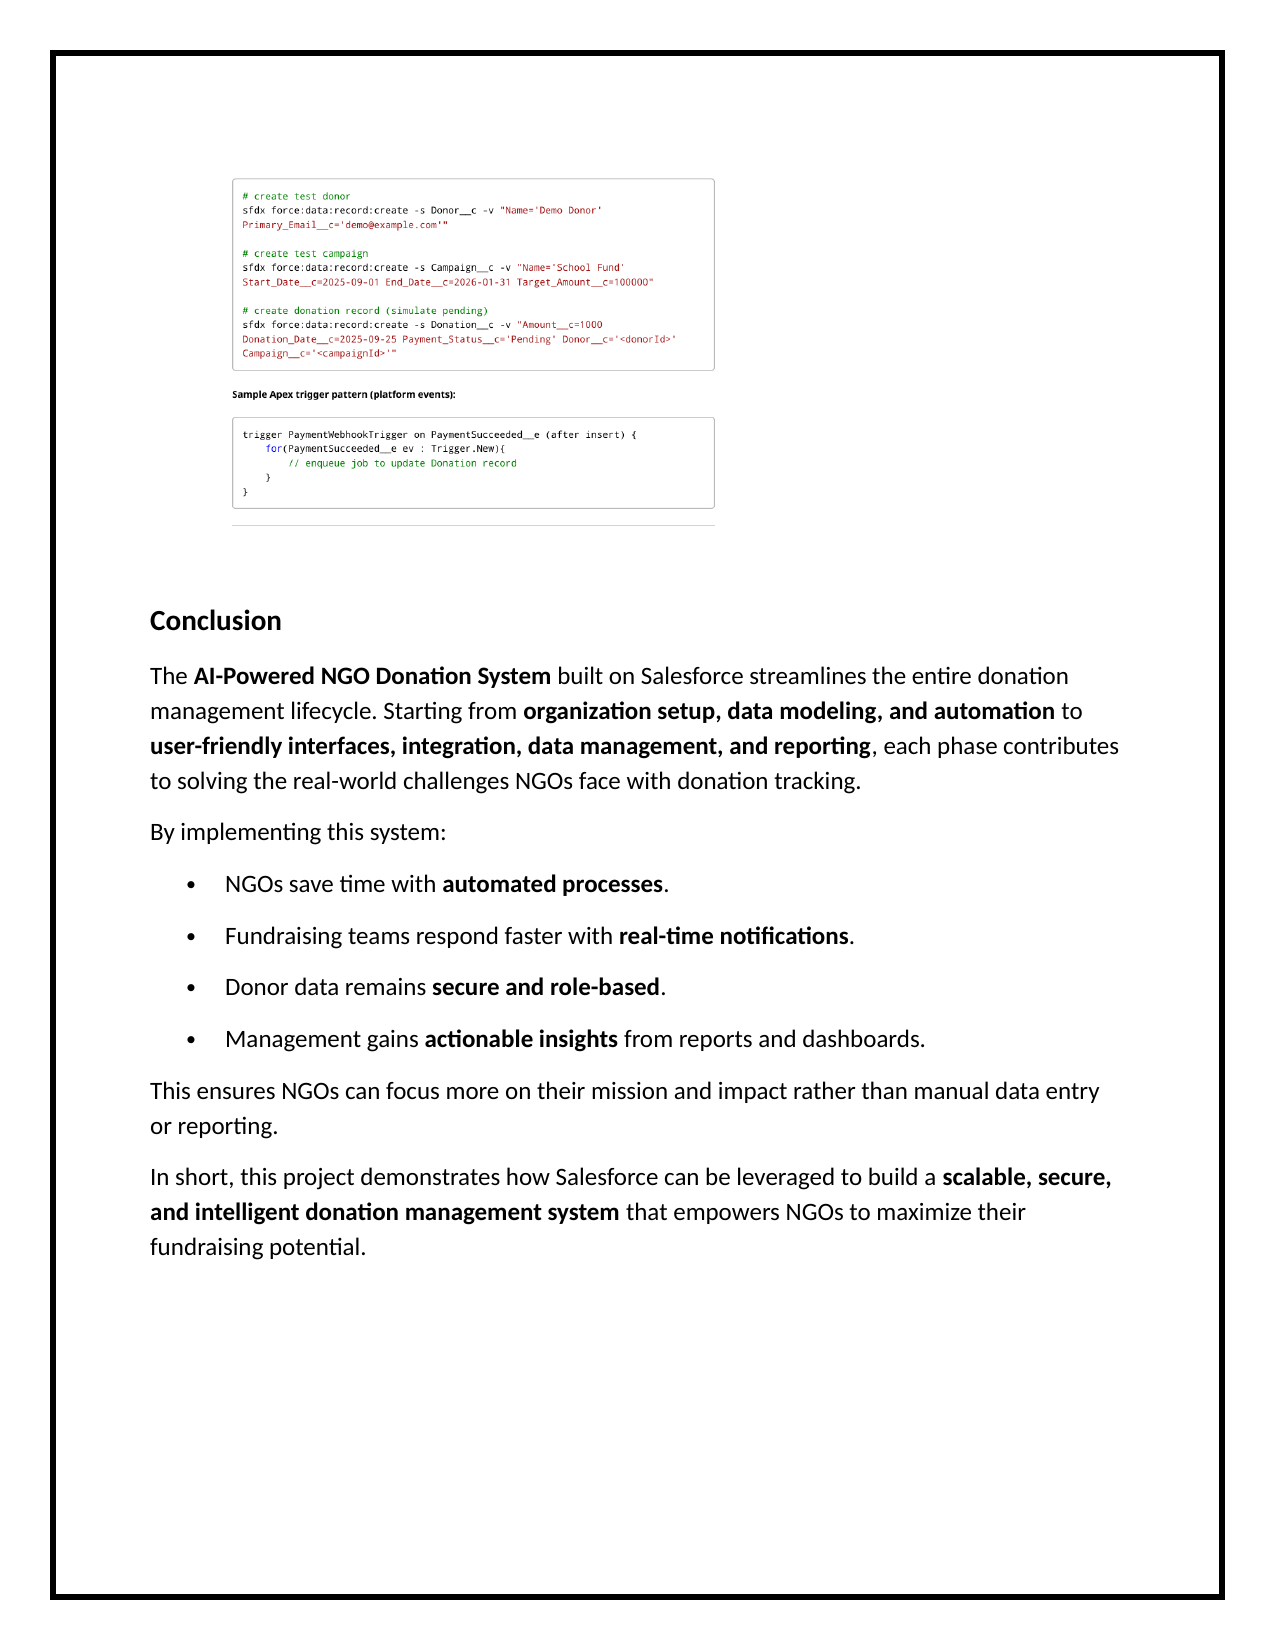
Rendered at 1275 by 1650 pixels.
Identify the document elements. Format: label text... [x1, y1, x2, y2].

list Management gains actionable insights from reports and dashboards. [187, 1023, 1125, 1054]
list Donor data remains secure and role-based. [187, 972, 1125, 1002]
text This ensures NGOs can focus more on their mission and impact rather than manual data entry or reporting. [150, 1075, 1125, 1140]
text Conclusion [150, 602, 1125, 638]
text In short, this project demonstrates how Salesforce can be leveraged to build a scalable, secure, and intelligent donation management system that empowers NGOs to maximize their fundraising potential. [150, 1162, 1125, 1262]
picture [187, 150, 758, 530]
list Fundraising teams respond faster with real-time notifications. [187, 920, 1125, 950]
text By implementing this system: [150, 817, 1125, 847]
text The AI-Powered NGO Donation System built on Salesforce streamlines the entire donation management lifecycle. Starting from organization setup, data modeling, and automation to user-friendly interfaces, integration, data management, and reporting, each phase contributes to solving the real-world challenges NGOs face with donation tracking. [150, 660, 1125, 795]
list NGOs save time with automated processes. [187, 868, 1125, 899]
